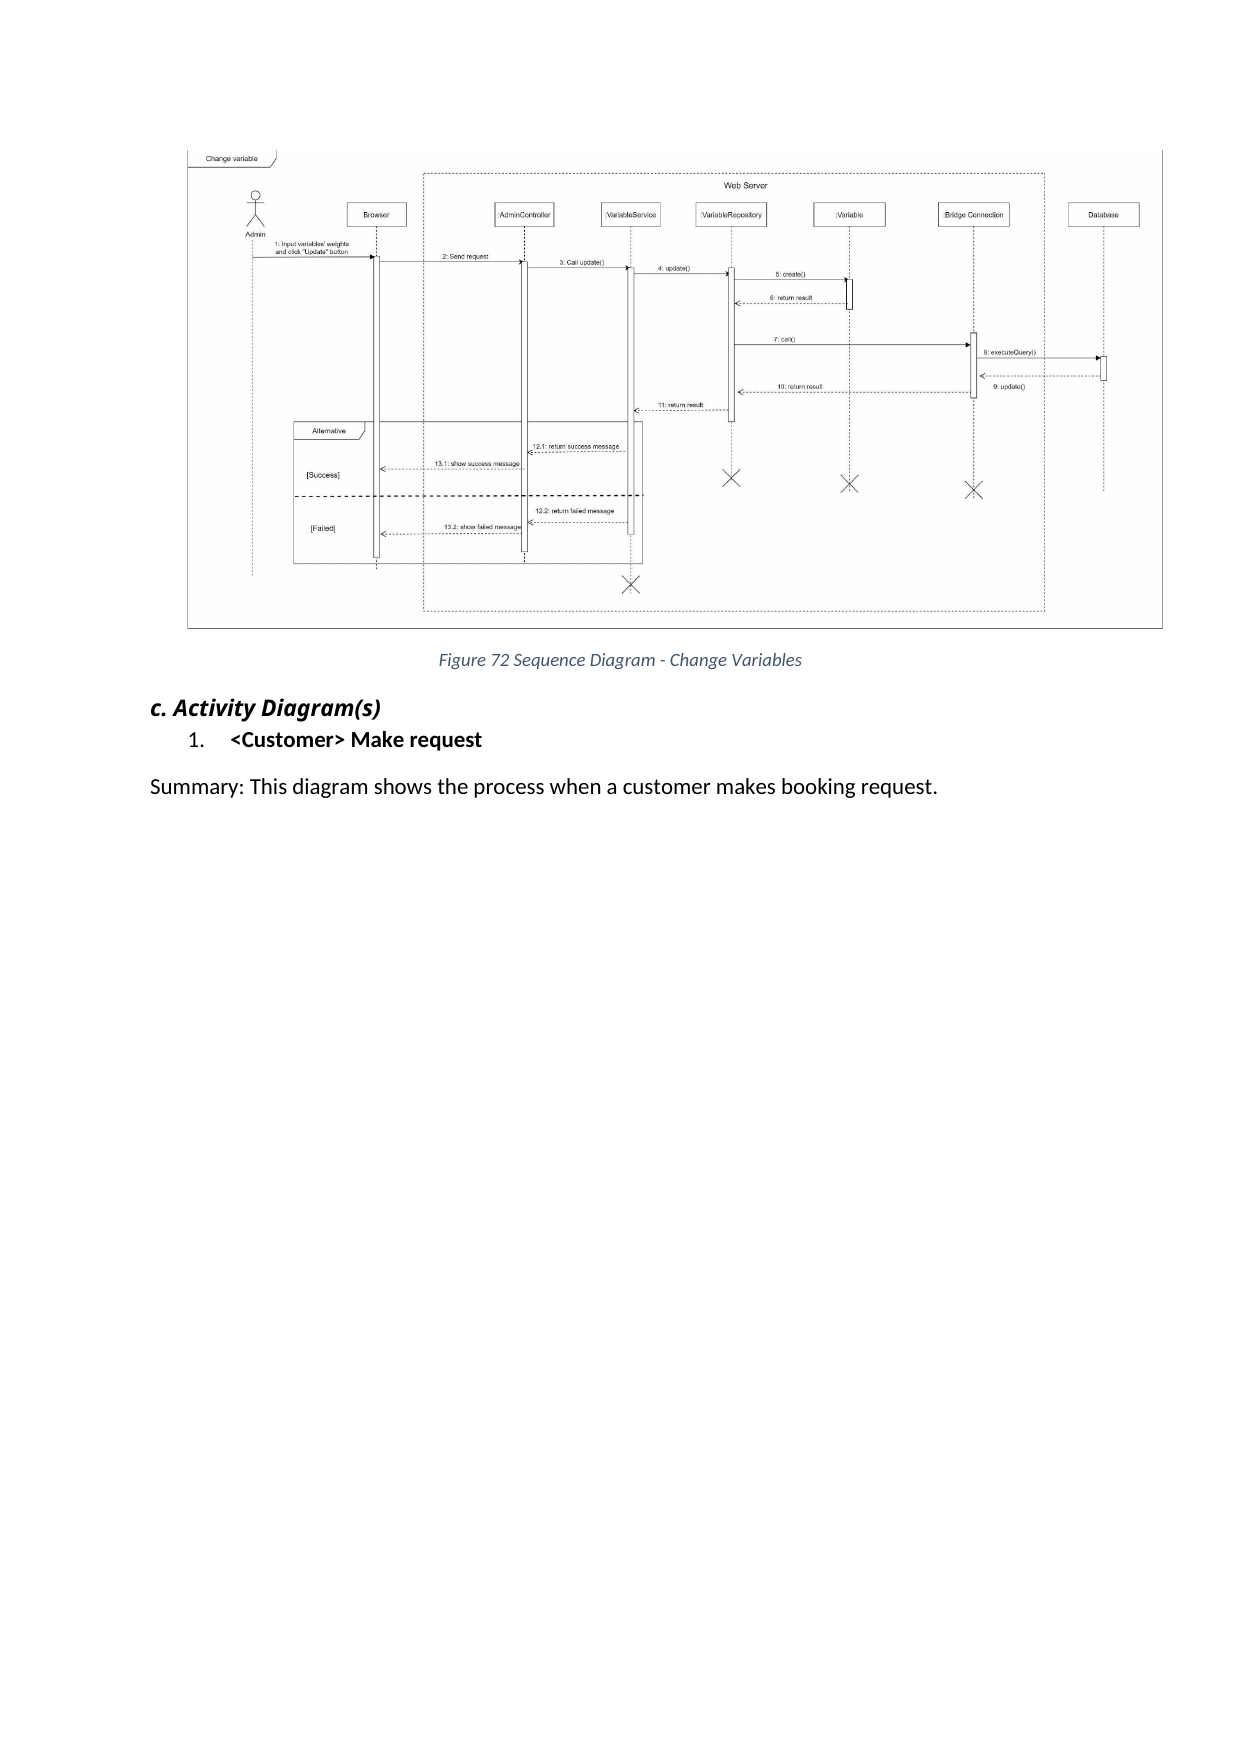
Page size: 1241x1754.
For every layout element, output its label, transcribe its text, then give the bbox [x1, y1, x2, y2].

text Figure 72 Sequence Diagram - Change Variables [150, 648, 1093, 671]
text Summary: This diagram shows the process when a customer makes booking request. [150, 772, 1093, 800]
list <Customer> Make request [187, 725, 1093, 753]
subtitle c. Activity Diagram(s) [150, 692, 1093, 723]
picture [187, 150, 1163, 629]
